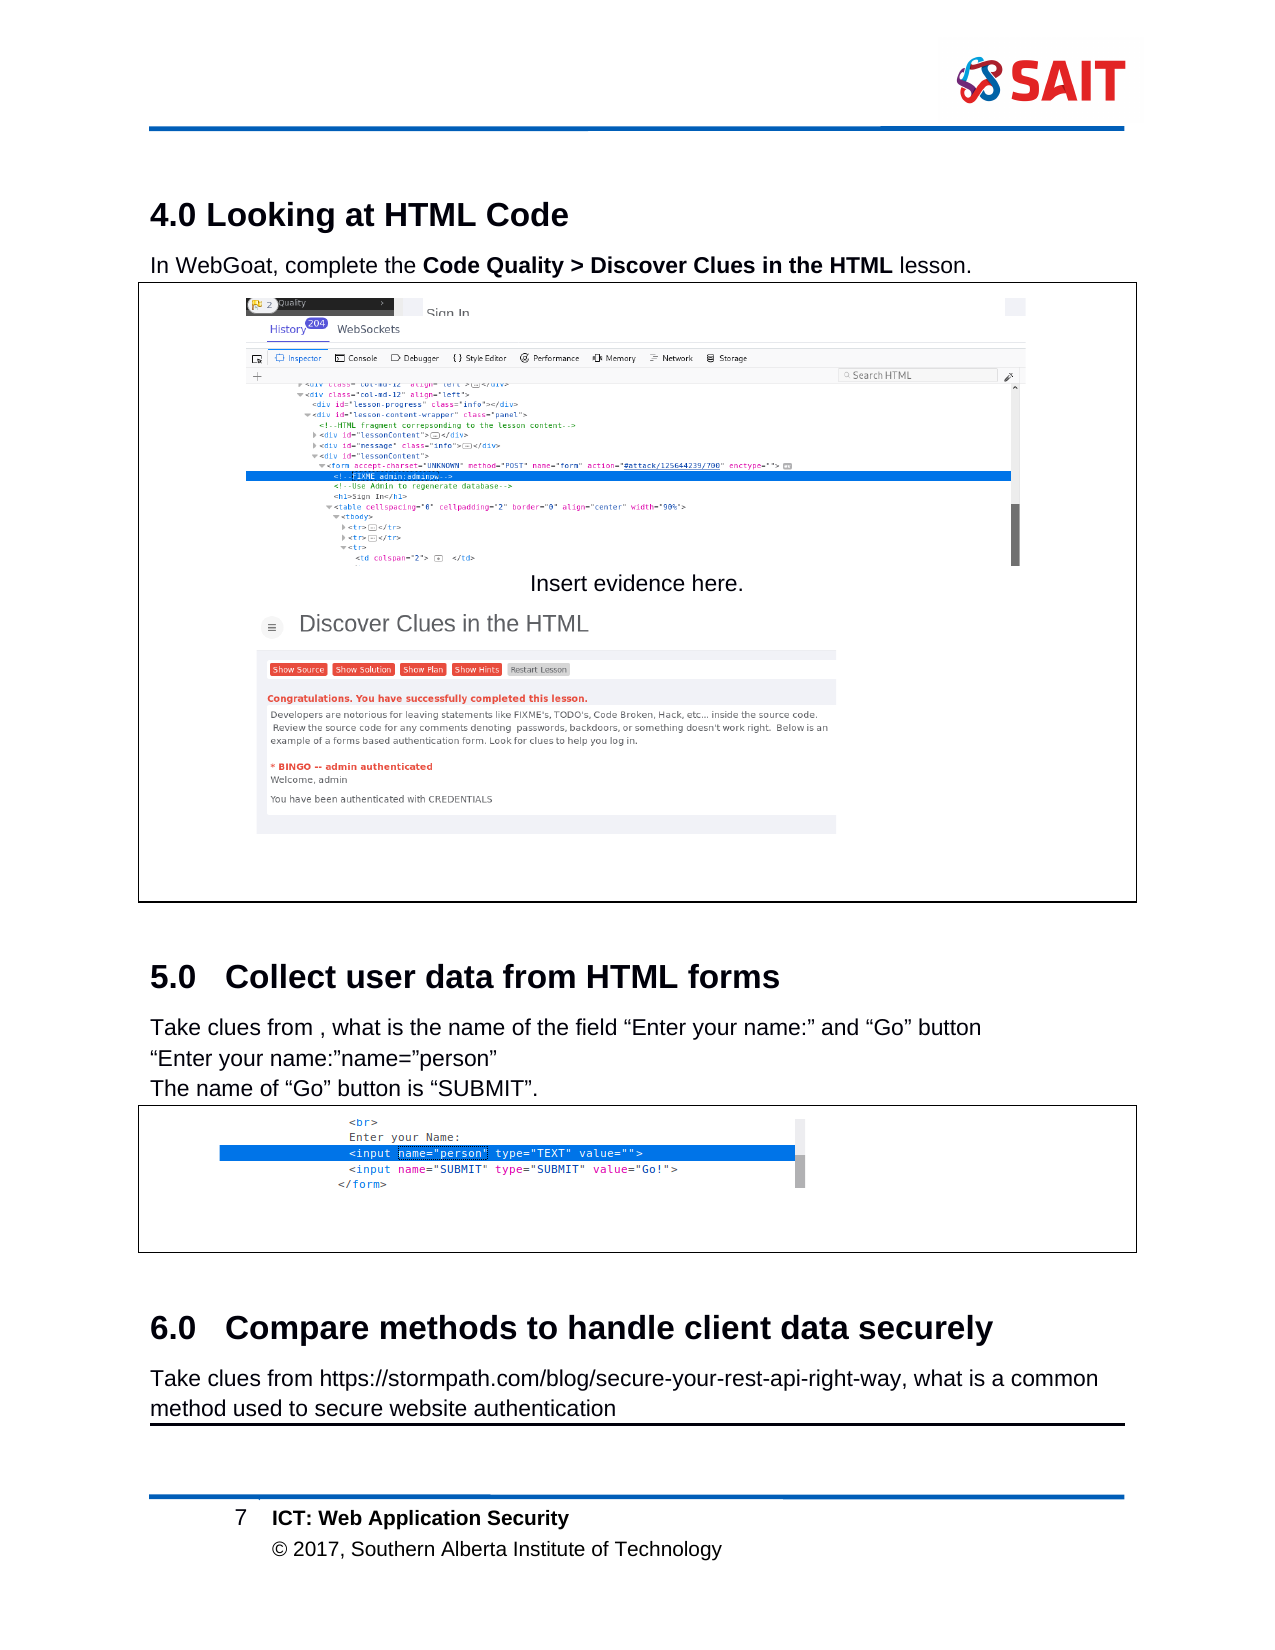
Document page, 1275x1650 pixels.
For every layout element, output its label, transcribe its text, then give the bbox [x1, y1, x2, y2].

table_header Insert evidence here. [139, 283, 1136, 901]
text In WebGoat, complete the Code Quality > Discover Clues in the HTML lesson. [150, 252, 1125, 278]
subtitle 5.0 Collect user data from HTML forms [150, 958, 1125, 996]
picture [937, 37, 1145, 123]
subtitle 6.0 Compare methods to handle client data securely [150, 1308, 1125, 1346]
text Take clues from https://sabe.io/classes/html/forms-inputs, what is the name of the field “Enter your name:” and “Go” button [150, 1014, 1125, 1041]
subtitle 4.0 Looking at HTML Code [150, 195, 1125, 233]
text “Enter your name:”name=”person” [150, 1044, 1125, 1071]
picture [256, 608, 837, 834]
picture [247, 298, 1026, 566]
text The name of “Go” button is “SUBMIT”. [150, 1075, 1125, 1101]
picture [219, 1119, 806, 1188]
text Take clues from https://stormpath.com/blog/secure-your-rest-api-right-way, what is a common method used to secure website authentication [150, 1365, 1125, 1423]
table_header [139, 1106, 1136, 1252]
